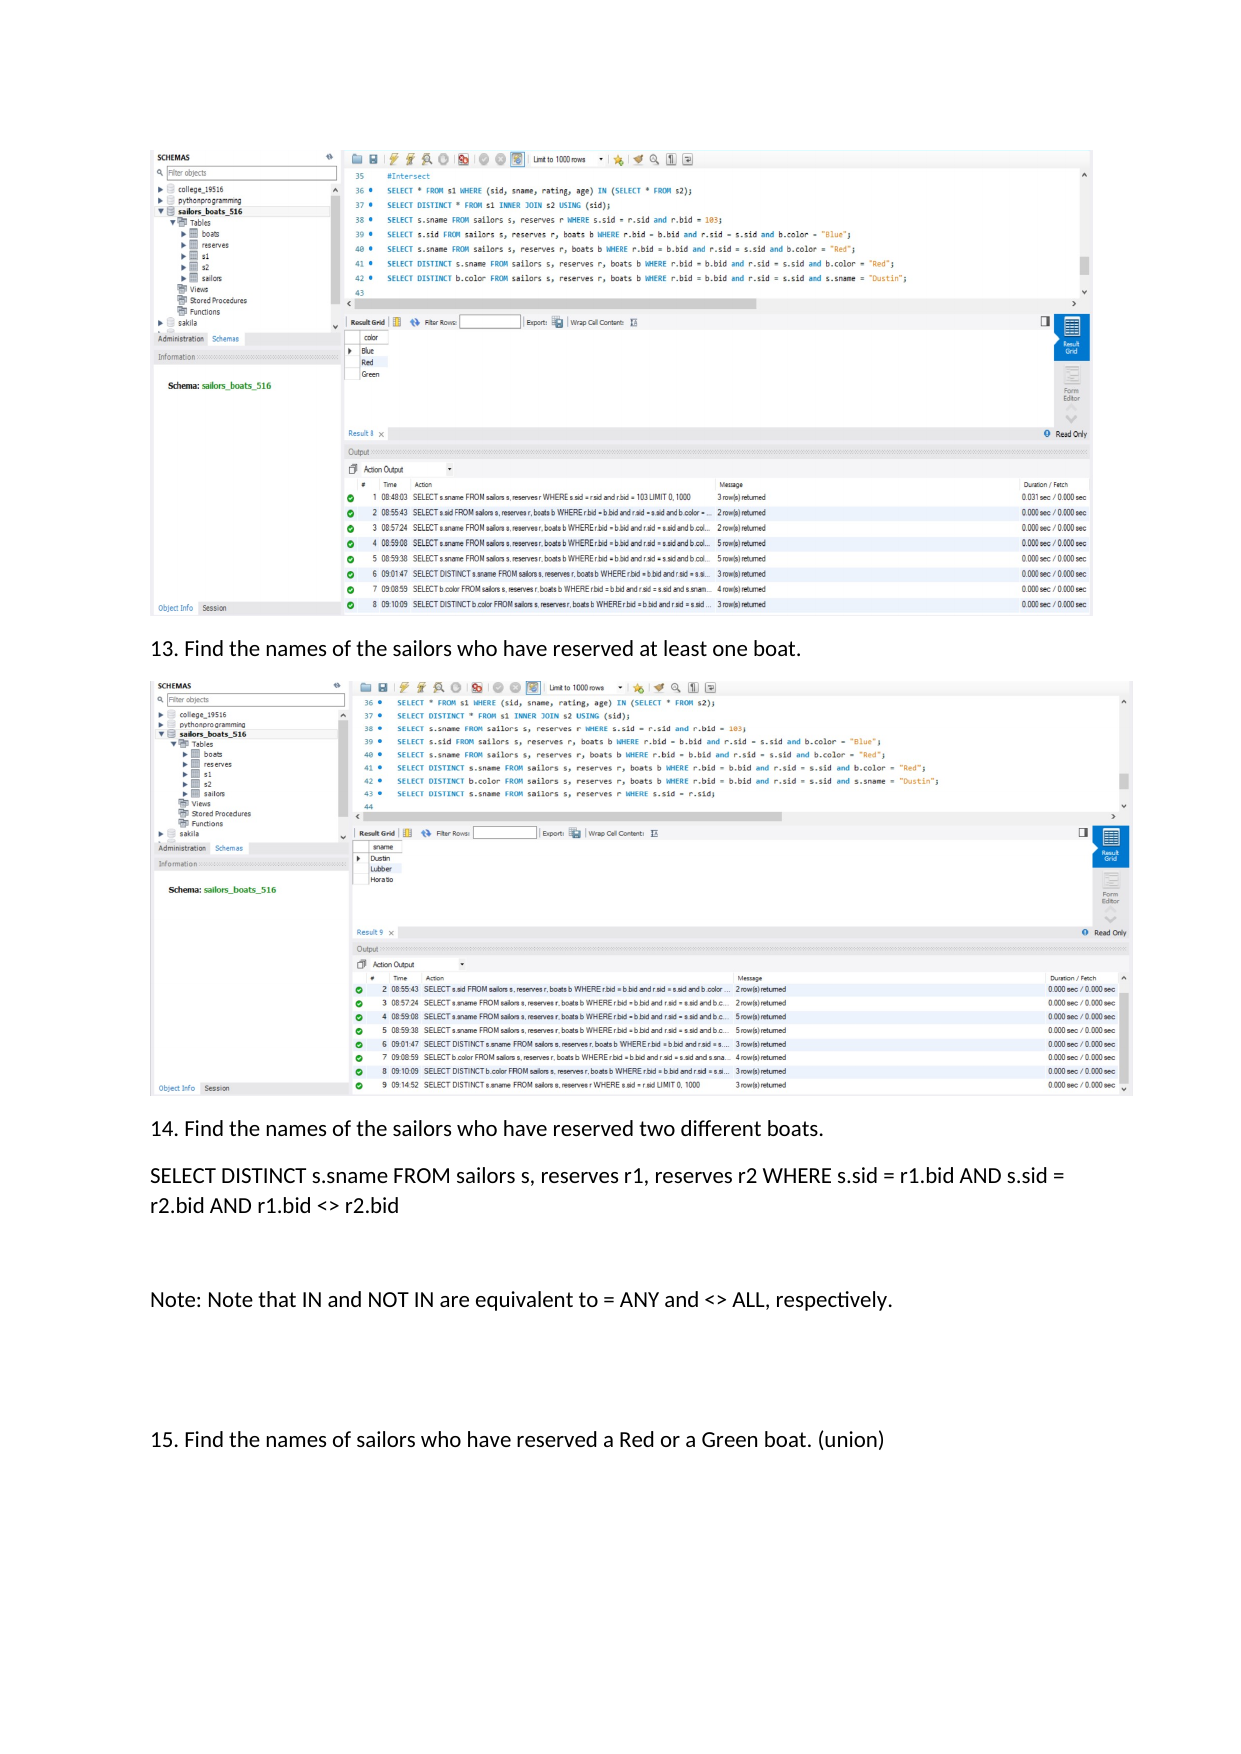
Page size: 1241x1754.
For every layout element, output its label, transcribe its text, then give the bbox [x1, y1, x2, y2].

picture [150, 681, 1133, 1096]
text 13. Find the names of the sailors who have reserved at least one boat. [150, 634, 1090, 663]
picture [150, 150, 1093, 616]
text 15. Find the names of sailors who have reserved a Red or a Green boat. (union) [150, 1426, 1090, 1453]
text Note: Note that IN and NOT IN are equivalent to = ANY and <> ALL, respectively. [150, 1285, 1090, 1313]
text 14. Find the names of the sailors who have reserved two different boats. [150, 1114, 1090, 1142]
text SELECT DISTINCT s.sname FROM sailors s, reserves r1, reserves r2 WHERE s.sid = r1.bid AND s.sid = r2.bid AND r1.bid <> r2.bid [150, 1161, 1090, 1219]
